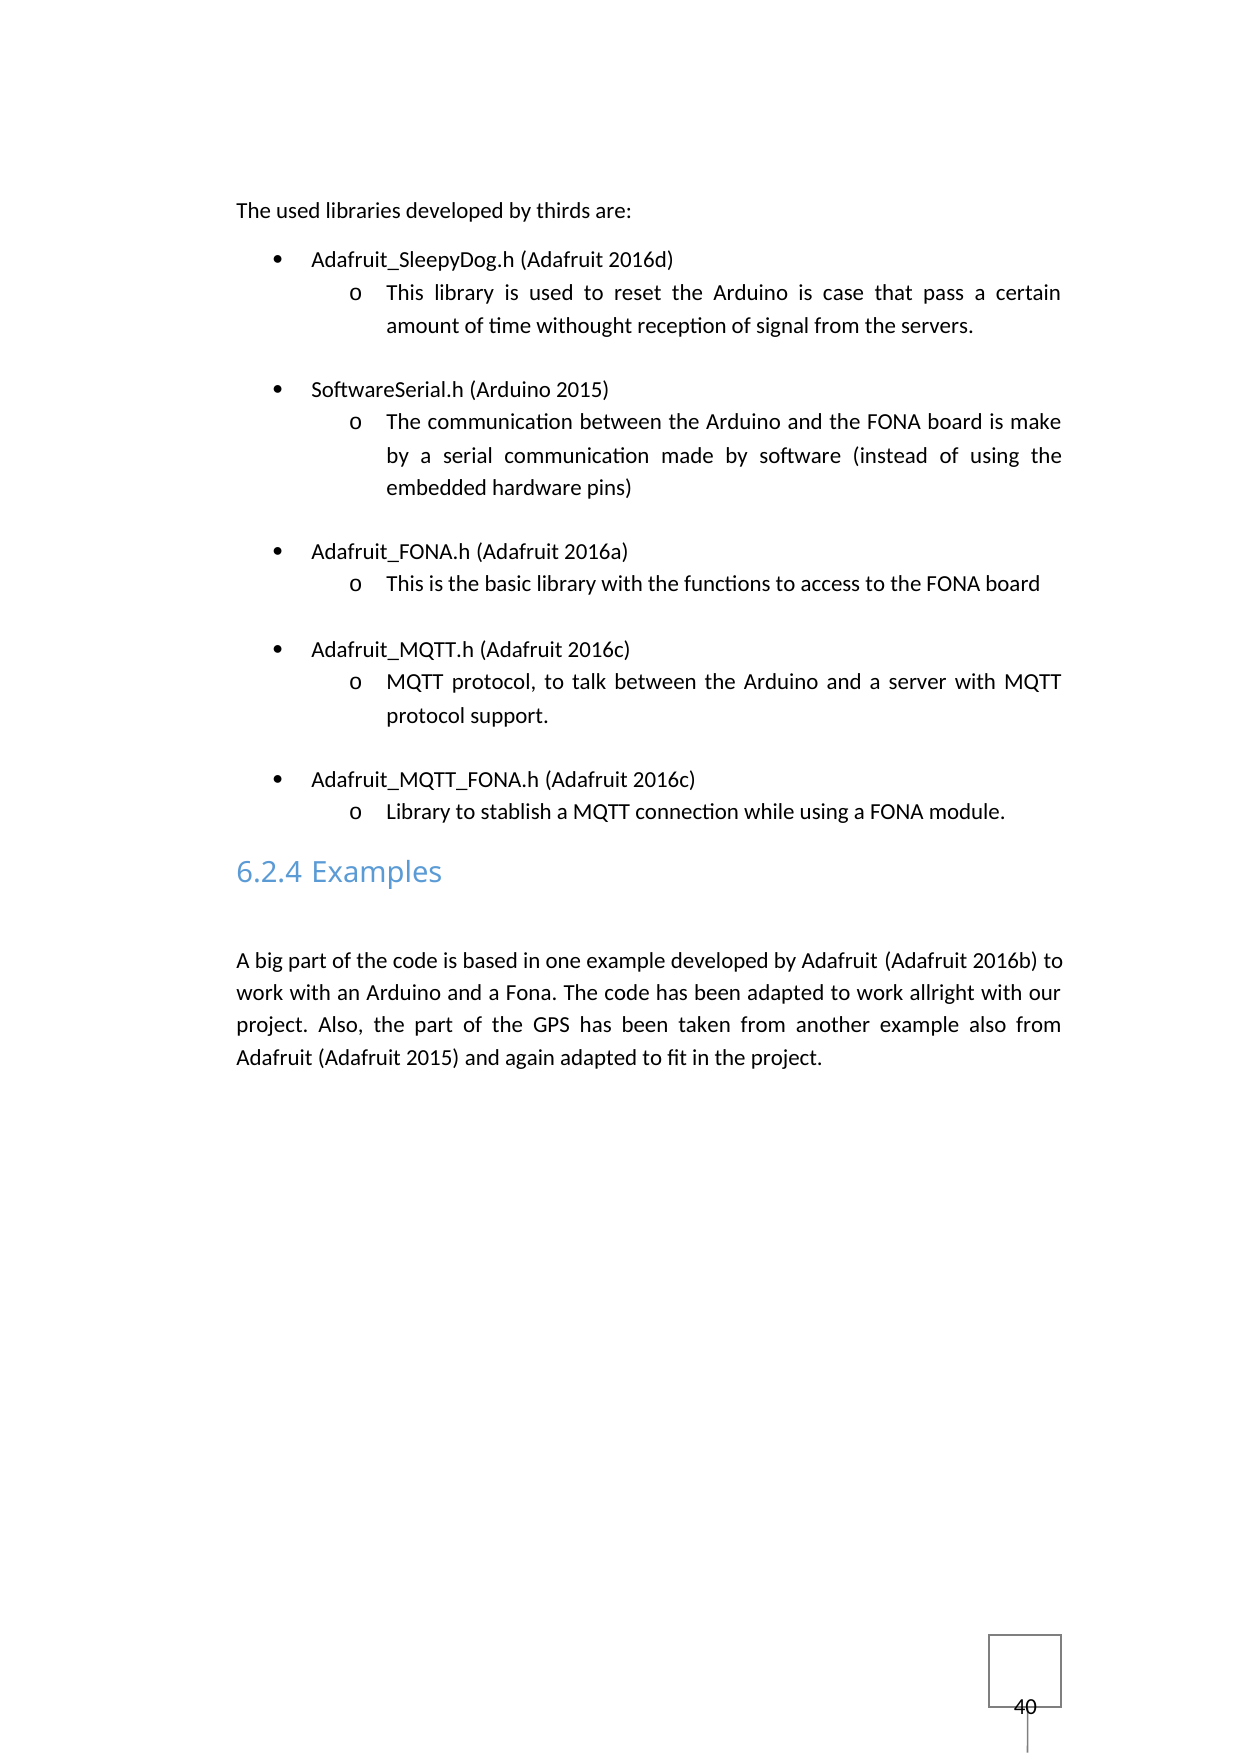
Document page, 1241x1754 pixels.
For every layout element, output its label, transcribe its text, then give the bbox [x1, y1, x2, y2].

list Adafruit_MQTT.h (Adafruit 2016c) [274, 635, 1063, 663]
list This library is used to reset the Arduino is case that pass a certain amount of time withought reception of signal from the servers. [349, 278, 1063, 339]
text The used libraries developed by thirds are: [236, 197, 1063, 224]
list SoftwareSerial.h (Arduino 2015) [274, 375, 1063, 403]
subtitle Examples [236, 852, 1063, 891]
text A big part of the code is based in one example developed by Adafruit (Adafruit 2016b) to work with an Arduino and a Fona. The code has been adapted to work allright with our project. Also, the part of the GPS has been taken from another example also from Adafruit (Adafruit 2015) and again adapted to fit in the project. [236, 946, 1063, 1071]
list Adafruit_FONA.h (Adafruit 2016a) [274, 537, 1063, 565]
list Adafruit_MQTT_FONA.h (Adafruit 2016c) [274, 765, 1063, 793]
list Adafruit_SleepyDog.h (Adafruit 2016d) [274, 245, 1063, 273]
list This is the basic library with the functions to access to the FONA board [349, 569, 1063, 599]
list Library to stablish a MQTT connection while using a FONA module. [349, 797, 1063, 827]
list The communication between the Arduino and the FONA board is make by a serial communication made by software (instead of using the embedded hardware pins) [349, 407, 1063, 501]
list MQTT protocol, to talk between the Arduino and a server with MQTT protocol support. [349, 667, 1063, 729]
